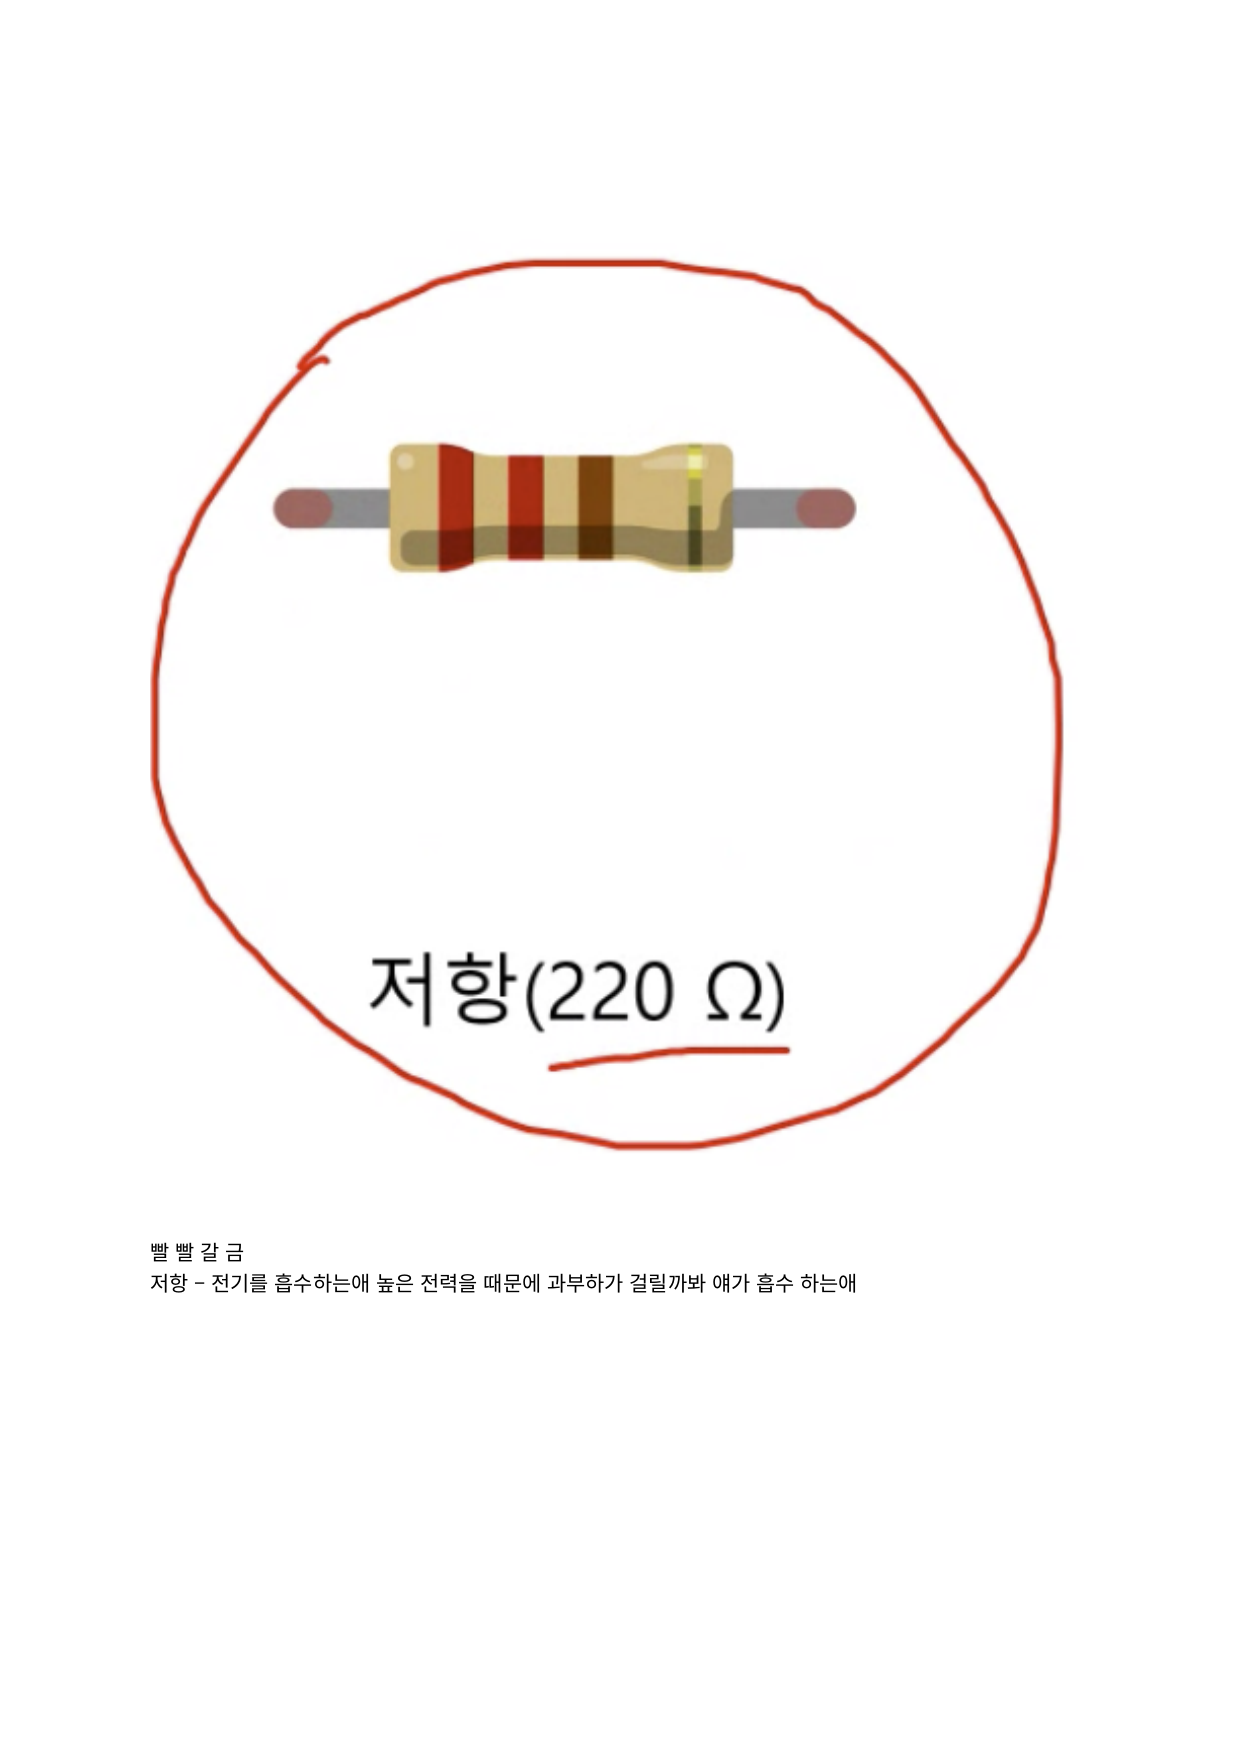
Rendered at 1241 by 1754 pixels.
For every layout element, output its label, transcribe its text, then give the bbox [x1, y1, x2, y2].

text 저항 – 전기를 흡수하는애 높은 전력을 때문에 과부하가 걸릴까봐 얘가 흡수 하는애 [150, 1267, 1090, 1297]
text 빨 빨 갈 금 [150, 1237, 1090, 1267]
picture [150, 200, 1090, 1212]
